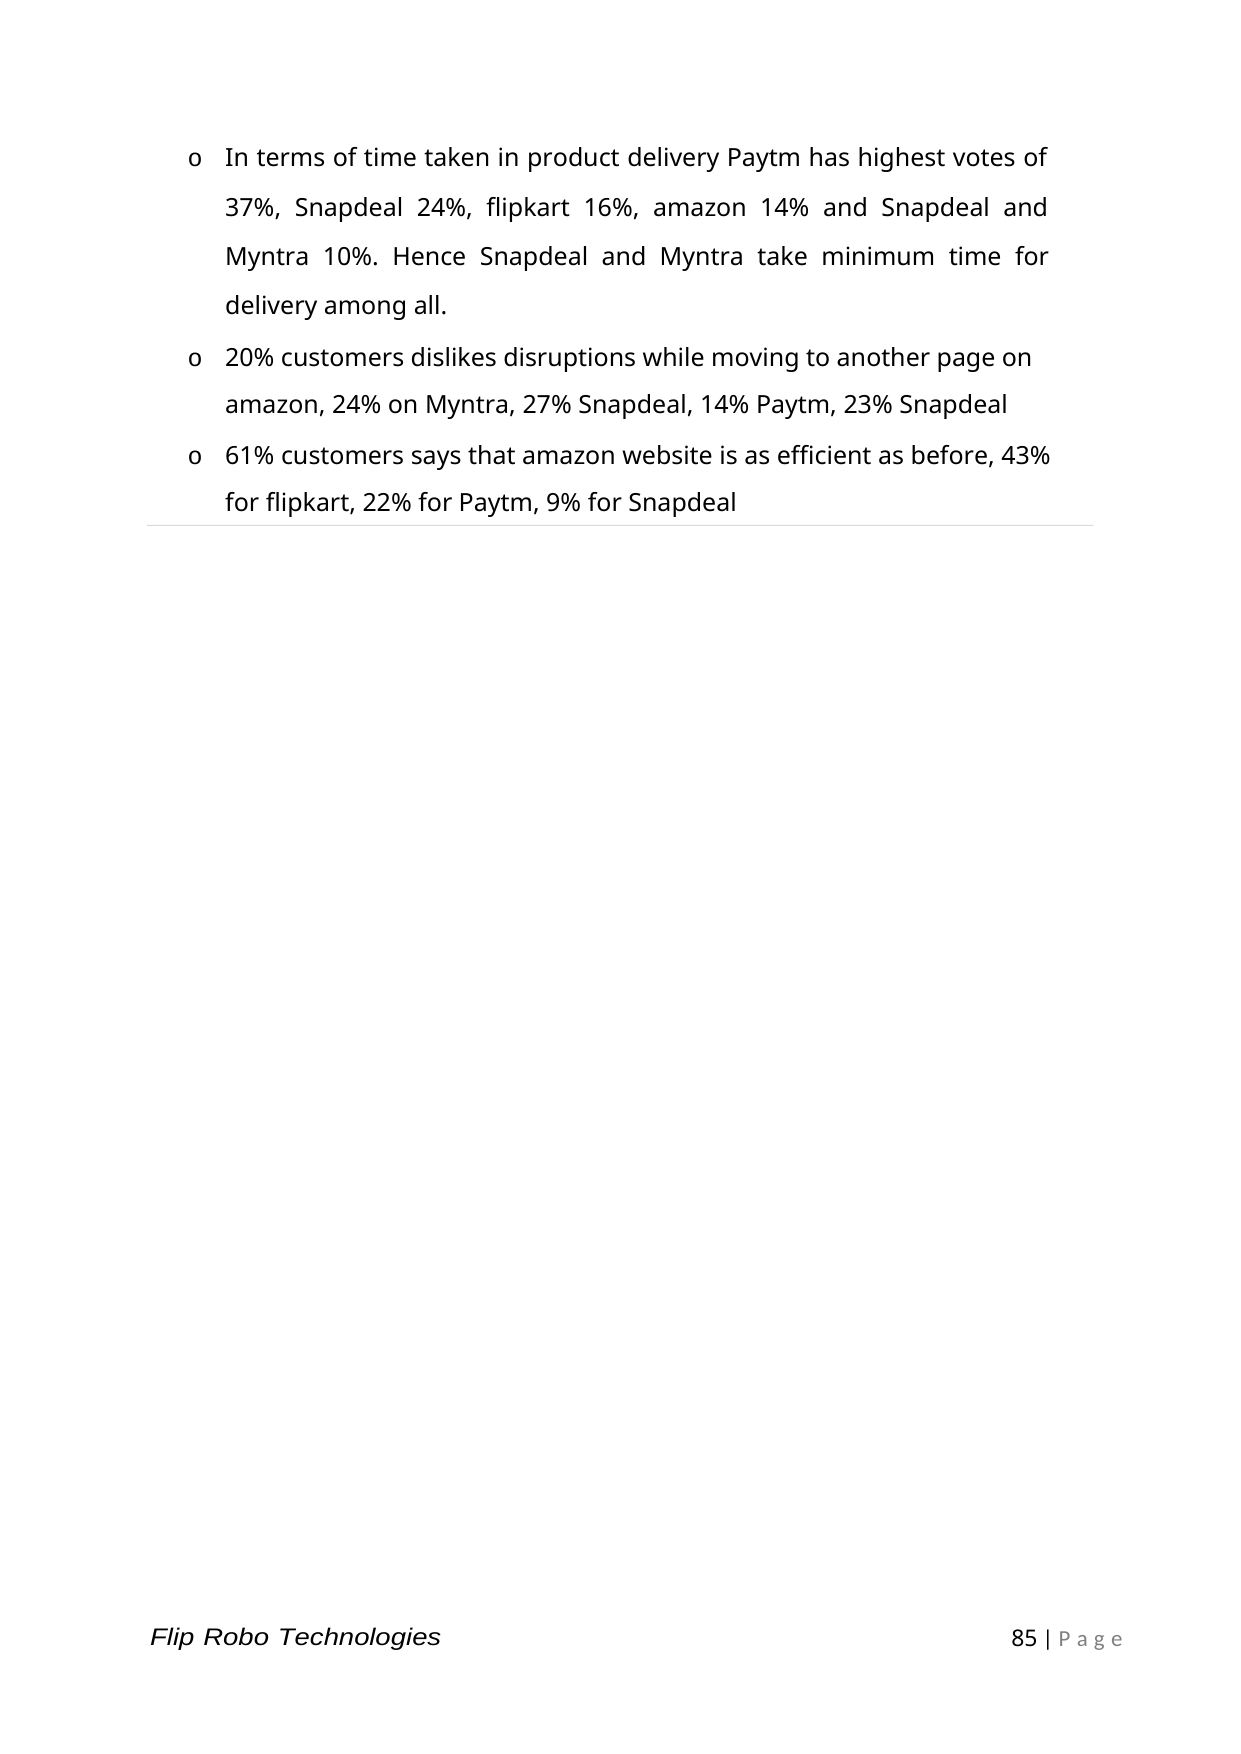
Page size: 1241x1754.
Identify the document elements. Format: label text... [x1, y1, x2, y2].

list 61% customers says that amazon website is as efficient as before, 43% for flipkart, 22% for Paytm, 9% for Snapdeal [187, 438, 1054, 519]
list 20% customers dislikes disruptions while moving to another page on amazon, 24% on Myntra, 27% Snapdeal, 14% Paytm, 23% Snapdeal [187, 339, 1085, 421]
list In terms of time taken in product delivery Paytm has highest votes of 37%, Snapdeal 24%, flipkart 16%, amazon 14% and Snapdeal and Myntra 10%. Hence Snapdeal and Myntra take minimum time for delivery among all. [187, 139, 1049, 322]
